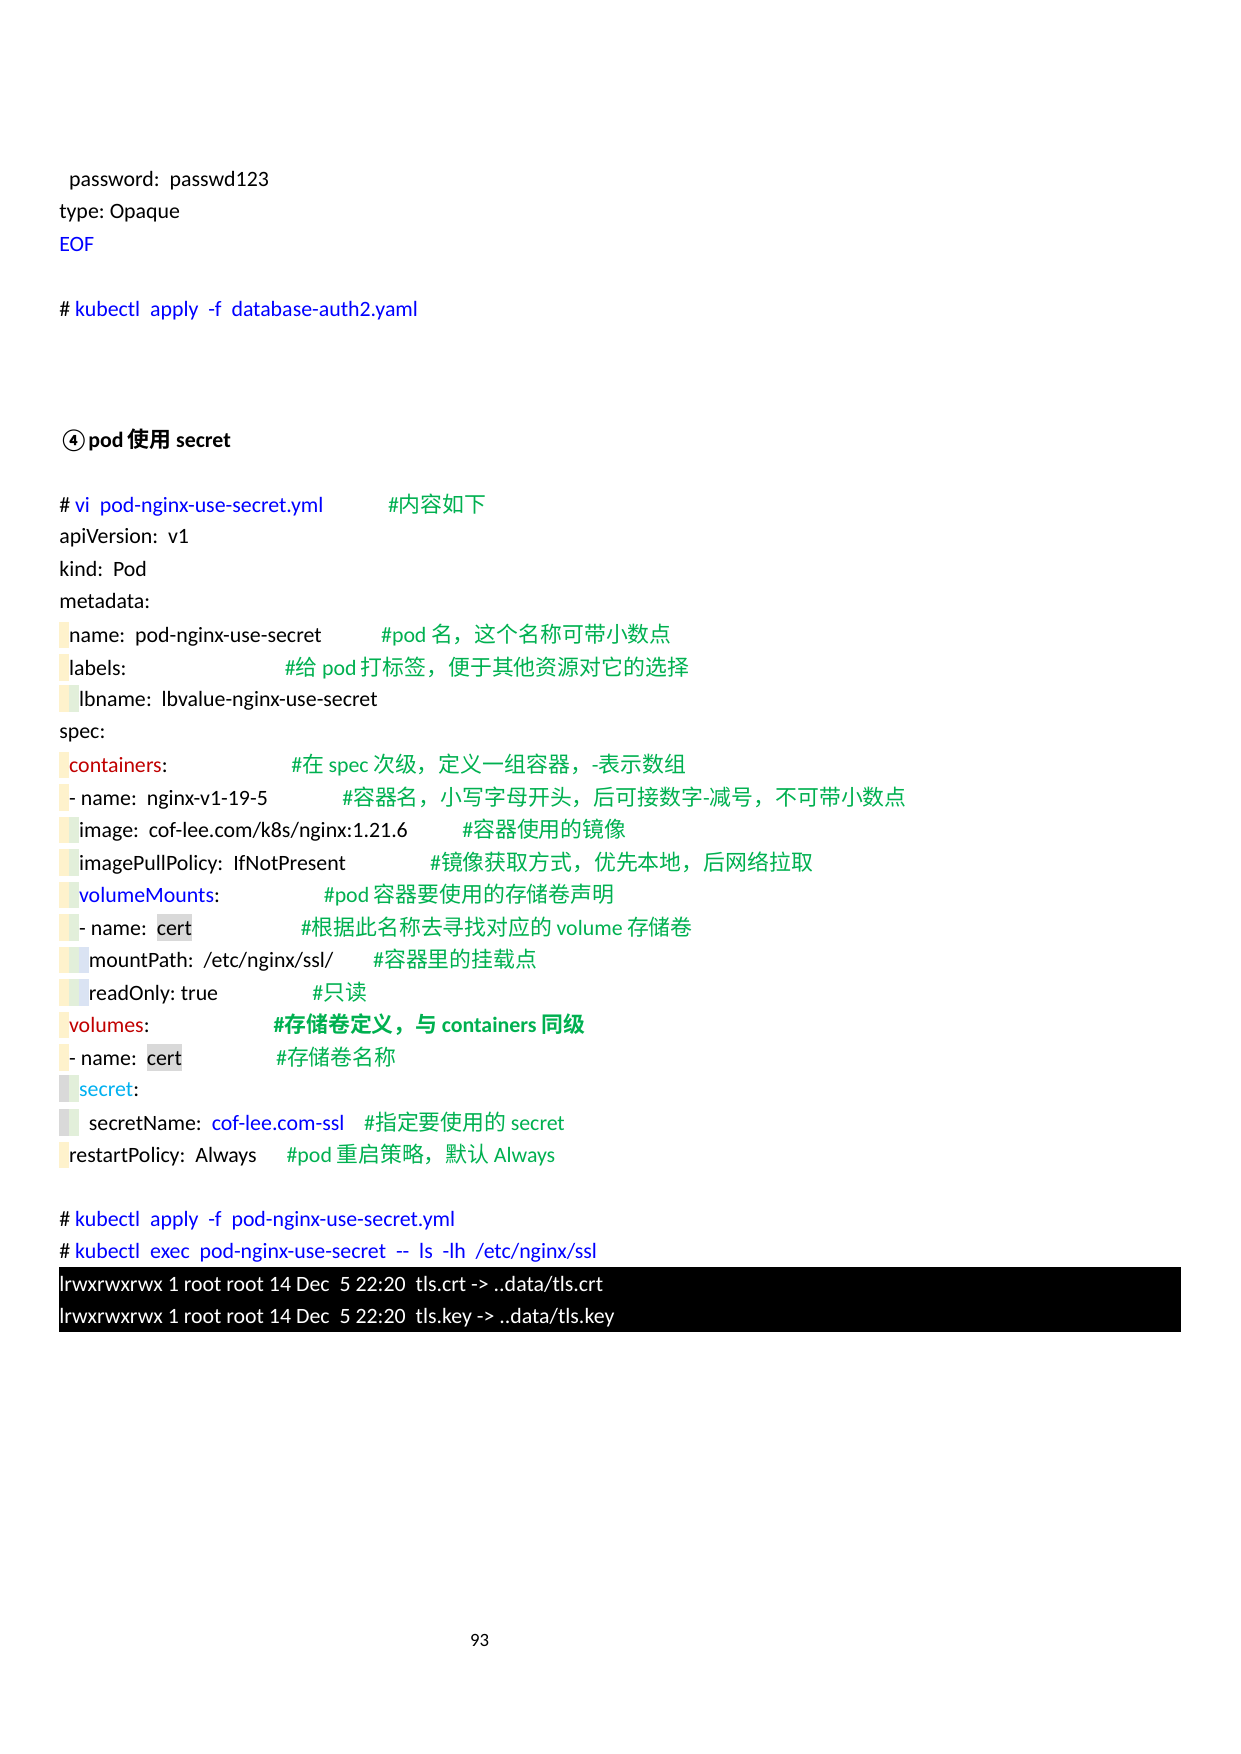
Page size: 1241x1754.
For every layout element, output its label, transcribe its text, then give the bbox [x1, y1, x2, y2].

text - name: cert #存储卷名称 [59, 1039, 1181, 1072]
text imagePullPolicy: IfNotPresent #镜像获取方式，优先本地，后网络拉取 [59, 844, 1181, 877]
text image: cof-lee.com/k8s/nginx:1.21.6 #容器使用的镜像 [59, 812, 1181, 844]
text apiVersion: v1 [59, 519, 1181, 552]
text lbname: lbvalue-nginx-use-secret [59, 682, 1181, 714]
text # kubectl apply -f database-auth2.yaml [59, 292, 1181, 324]
text kind: Pod [59, 552, 1181, 584]
text # kubectl apply -f pod-nginx-use-secret.yml [59, 1202, 1181, 1234]
text secret: [59, 1072, 1181, 1104]
text restartPolicy: Always #pod重启策略，默认Always [59, 1137, 1181, 1169]
text ④pod使用secret [59, 422, 1181, 454]
text readOnly: true #只读 [59, 974, 1181, 1007]
text - name: cert #根据此名称去寻找对应的volume存储卷 [59, 909, 1181, 942]
text metadata: [59, 584, 1181, 617]
text secretName: cof-lee.com-ssl #指定要使用的secret [59, 1104, 1181, 1137]
text containers: #在spec次级，定义一组容器，-表示数组 [59, 747, 1181, 779]
text name: pod-nginx-use-secret #pod名，这个名称可带小数点 [59, 617, 1181, 649]
text labels: #给pod打标签，便于其他资源对它的选择 [59, 649, 1181, 682]
text volumeMounts: #pod容器要使用的存储卷声明 [59, 877, 1181, 909]
text # kubectl exec pod-nginx-use-secret -- ls -lh /etc/nginx/ssl [59, 1234, 1181, 1267]
text spec: [59, 714, 1181, 747]
text mountPath: /etc/nginx/ssl/ #容器里的挂载点 [59, 942, 1181, 974]
text - name: nginx-v1-19-5 #容器名，小写字母开头，后可接数字-减号，不可带小数点 [59, 779, 1181, 812]
text # vi pod-nginx-use-secret.yml #内容如下 [59, 487, 1181, 519]
text password: passwd123 [59, 162, 1181, 194]
text lrwxrwxrwx 1 root root 14 Dec 5 22:20 tls.crt -> ..data/tls.crt [59, 1267, 1181, 1299]
text volumes: #存储卷定义，与containers同级 [59, 1007, 1181, 1039]
text type: Opaque [59, 194, 1181, 227]
text EOF [59, 227, 1181, 259]
text lrwxrwxrwx 1 root root 14 Dec 5 22:20 tls.key -> ..data/tls.key [59, 1299, 1181, 1332]
